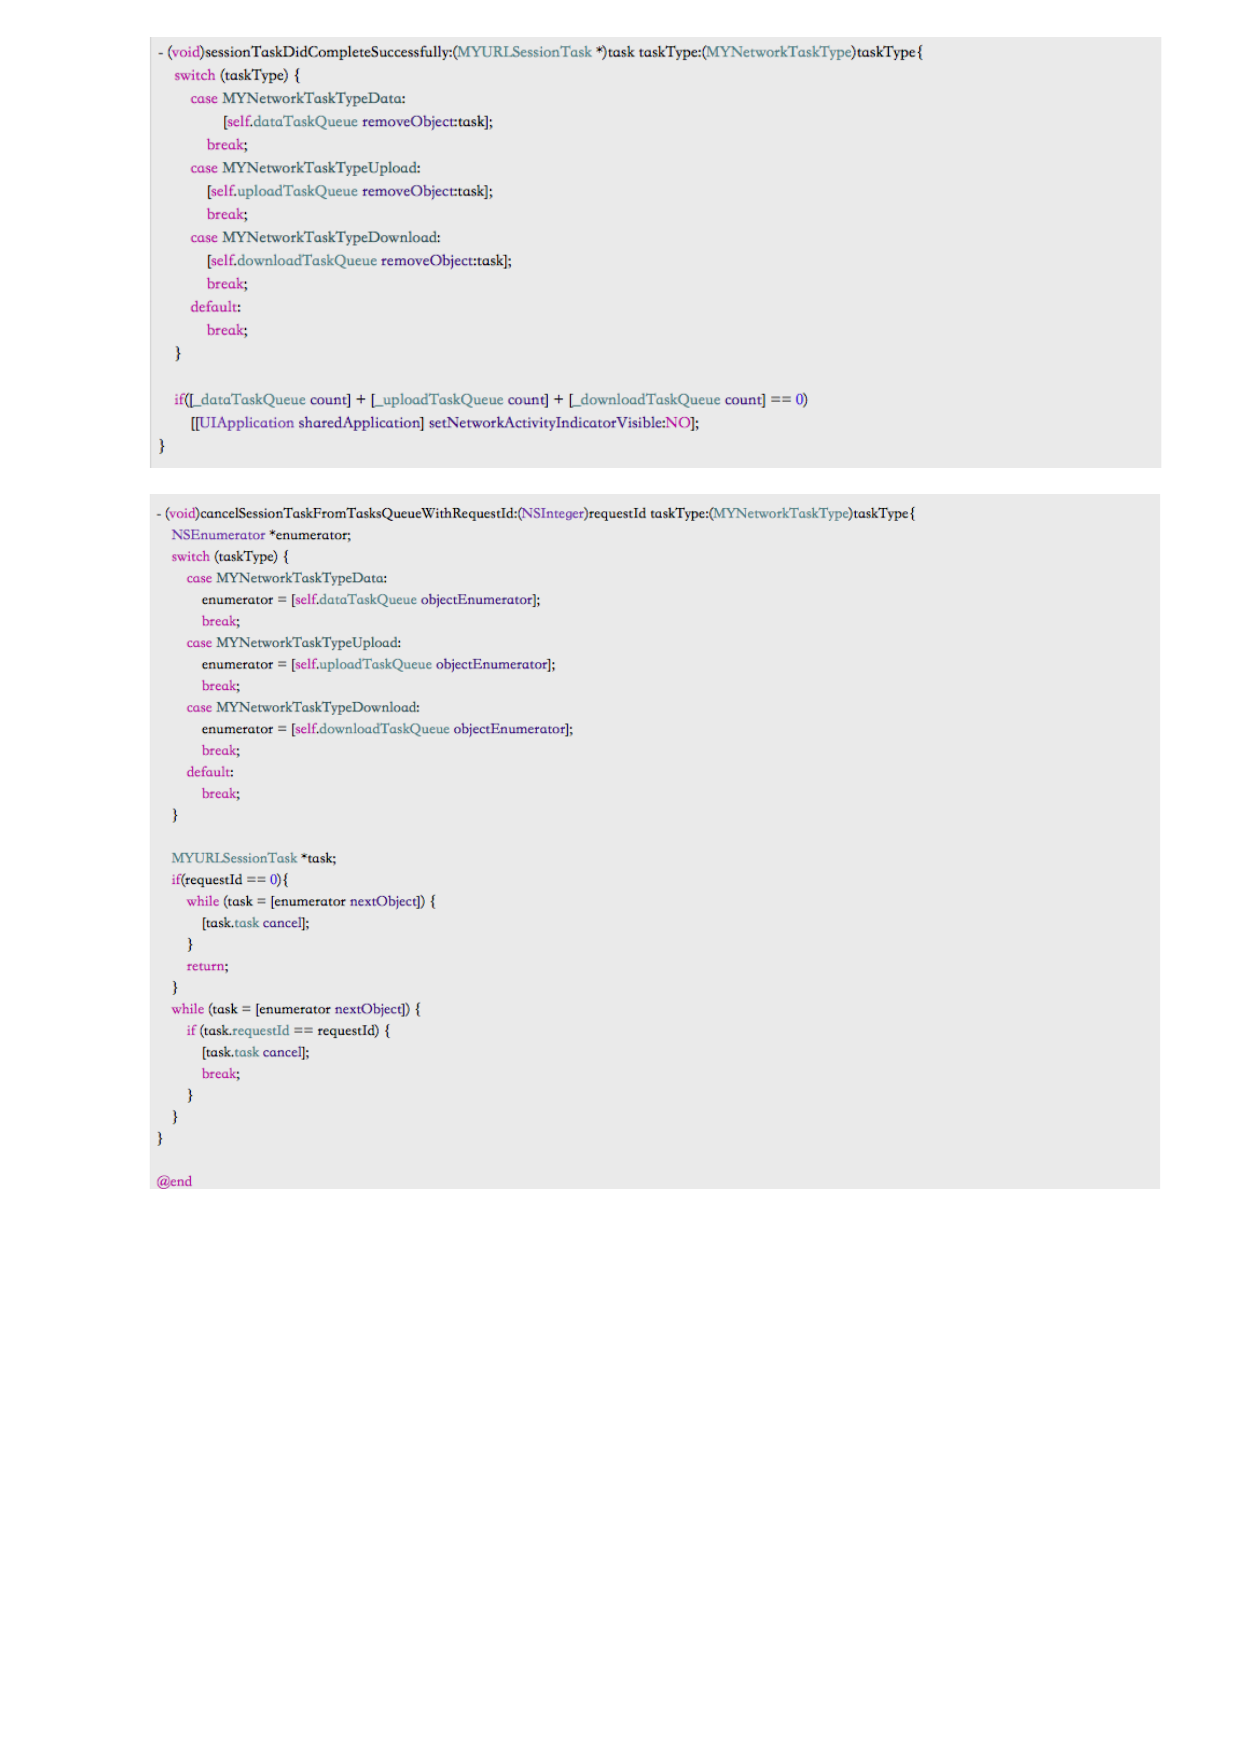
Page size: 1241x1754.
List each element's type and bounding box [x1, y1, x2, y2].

picture [149, 37, 1162, 468]
picture [149, 494, 1161, 1189]
